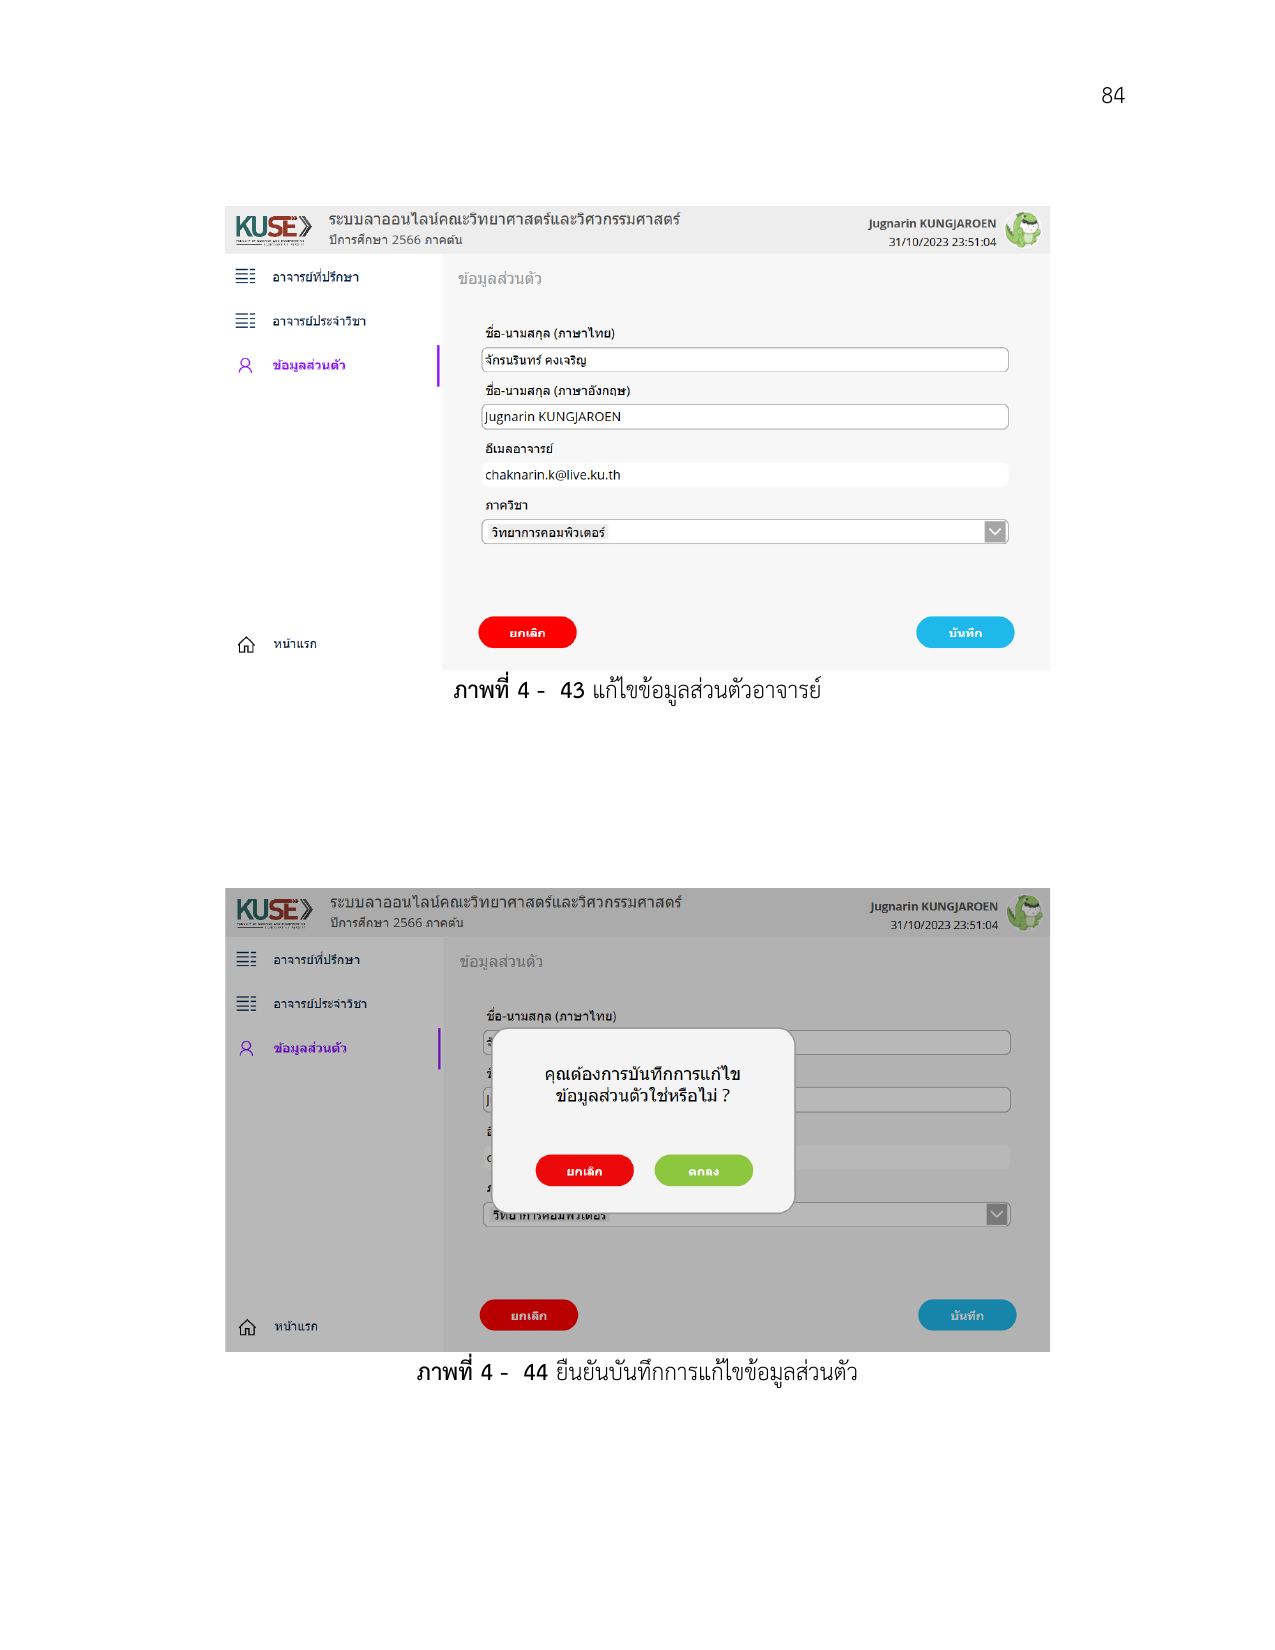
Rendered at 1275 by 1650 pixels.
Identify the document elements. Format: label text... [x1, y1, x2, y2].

text ภาพที่ 4 - 43 แก้ไขข้อมูลส่วนตัวอาจารย์ [150, 670, 1125, 713]
picture [225, 888, 1050, 1352]
picture [224, 206, 1051, 670]
text ภาพที่ 4 - 44 ยืนยันบันทึกการแก้ไขข้อมูลส่วนตัว [150, 1352, 1125, 1396]
